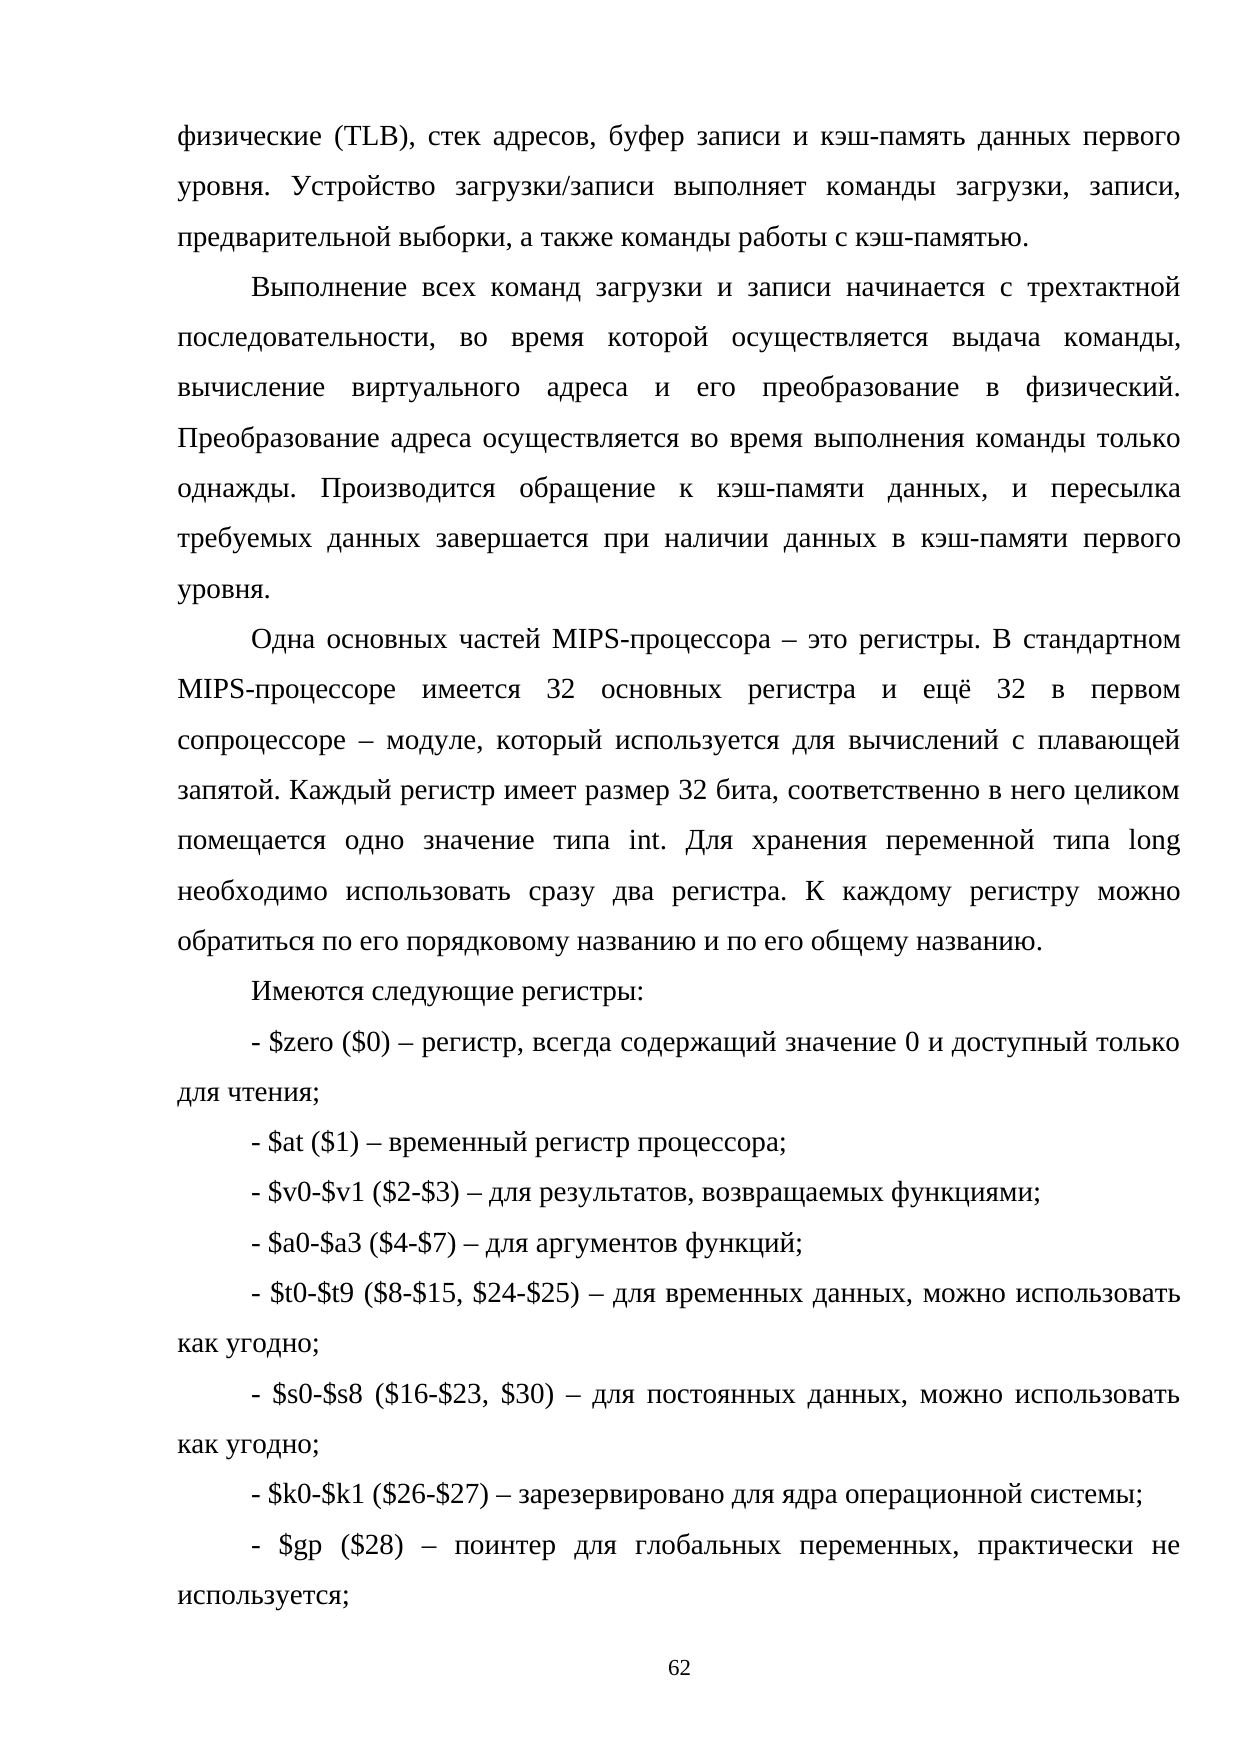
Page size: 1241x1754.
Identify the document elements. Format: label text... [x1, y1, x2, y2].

text Имеются следующие регистры: [177, 973, 1182, 1007]
text Одна основных частей MIPS-процессора – это регистры. В стандартном MIPS-процессоре имеется 32 основных регистра и ещё 32 в первом сопроцессоре – модуле, который используется для вычислений с плавающей запятой. Каждый регистр имеет размер 32 бита, соответственно в него целиком помещается одно значение типа int. Для хранения переменной типа long необходимо использовать сразу два регистра. К каждому регистру можно обратиться по его порядковому названию и по его общему названию. [177, 621, 1182, 957]
text - $at ($1) – временный регистр процессора; [177, 1124, 1182, 1158]
text - $v0-$v1 ($2-$3) – для результатов, возвращаемых функциями; [177, 1174, 1182, 1208]
text - $a0-$a3 ($4-$7) – для аргументов функций; [177, 1225, 1182, 1258]
text - $gp ($28) – поинтер для глобальных переменных, практически не используется; [177, 1527, 1182, 1611]
text Выполнение всех команд загрузки и записи начинается с трехтактной последовательности, во время которой осуществляется выдача команды, вычисление виртуального адреса и его преобразование в физический. Преобразование адреса осуществляется во время выполнения команды только однажды. Производится обращение к кэш-памяти данных, и пересылка требуемых данных завершается при наличии данных в кэш-памяти первого уровня. [177, 269, 1182, 604]
text - $s0-$s8 ($16-$23, $30) – для постоянных данных, можно использовать как угодно; [177, 1376, 1182, 1460]
text - $zero ($0) – регистр, всегда содержащий значение 0 и доступный только для чтения; [177, 1024, 1182, 1107]
text - $k0-$k1 ($26-$27) – зарезервировано для ядра операционной системы; [177, 1476, 1182, 1510]
text - $t0-$t9 ($8-$15, $24-$25) – для временных данных, можно использовать как угодно; [177, 1275, 1182, 1359]
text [177, 118, 1182, 252]
